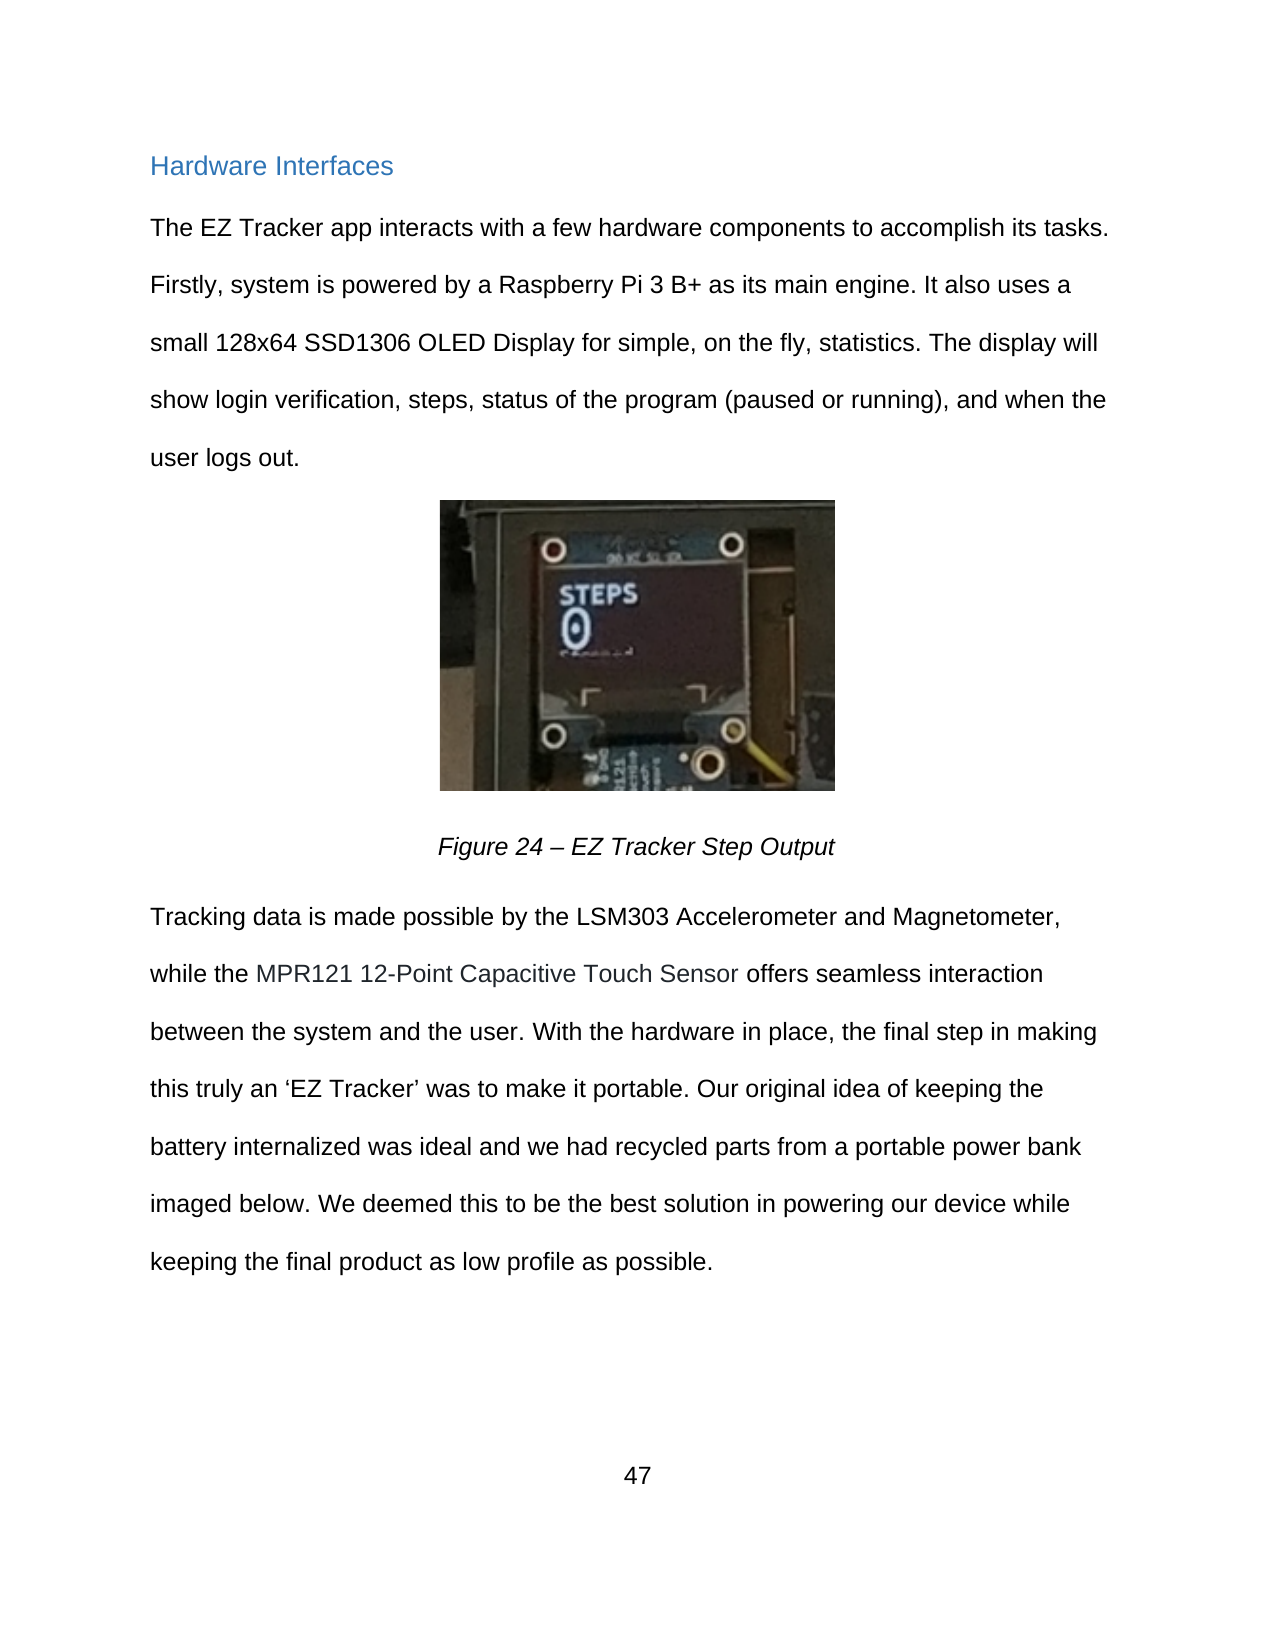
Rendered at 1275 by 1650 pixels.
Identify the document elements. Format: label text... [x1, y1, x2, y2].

text The EZ Tracker app interacts with a few hardware components to accomplish its tasks. Firstly, system is powered by a Raspberry Pi 3 B+ as its main engine. It also uses a small 128x64 SSD1306 OLED Display for simple, on the fly, statistics. The display will show login verification, steps, status of the program (paused or running), and when the user logs out. [150, 212, 1125, 471]
subtitle Hardware Interfaces [150, 150, 1125, 181]
picture [439, 500, 835, 791]
text Tracking data is made possible by the LSM303 Accelerometer and Magnetometer, while the MPR121 12-Point Capacitive Touch Sensor offers seamless interaction between the system and the user. With the hardware in place, the final step in making this truly an ‘EZ Tracker’ was to make it portable. Our original idea of keeping the battery internalized was ideal and we had recycled parts from a portable power bank imaged below. We deemed this to be the best solution in powering our device while keeping the final product as low profile as possible. [150, 902, 1125, 1276]
